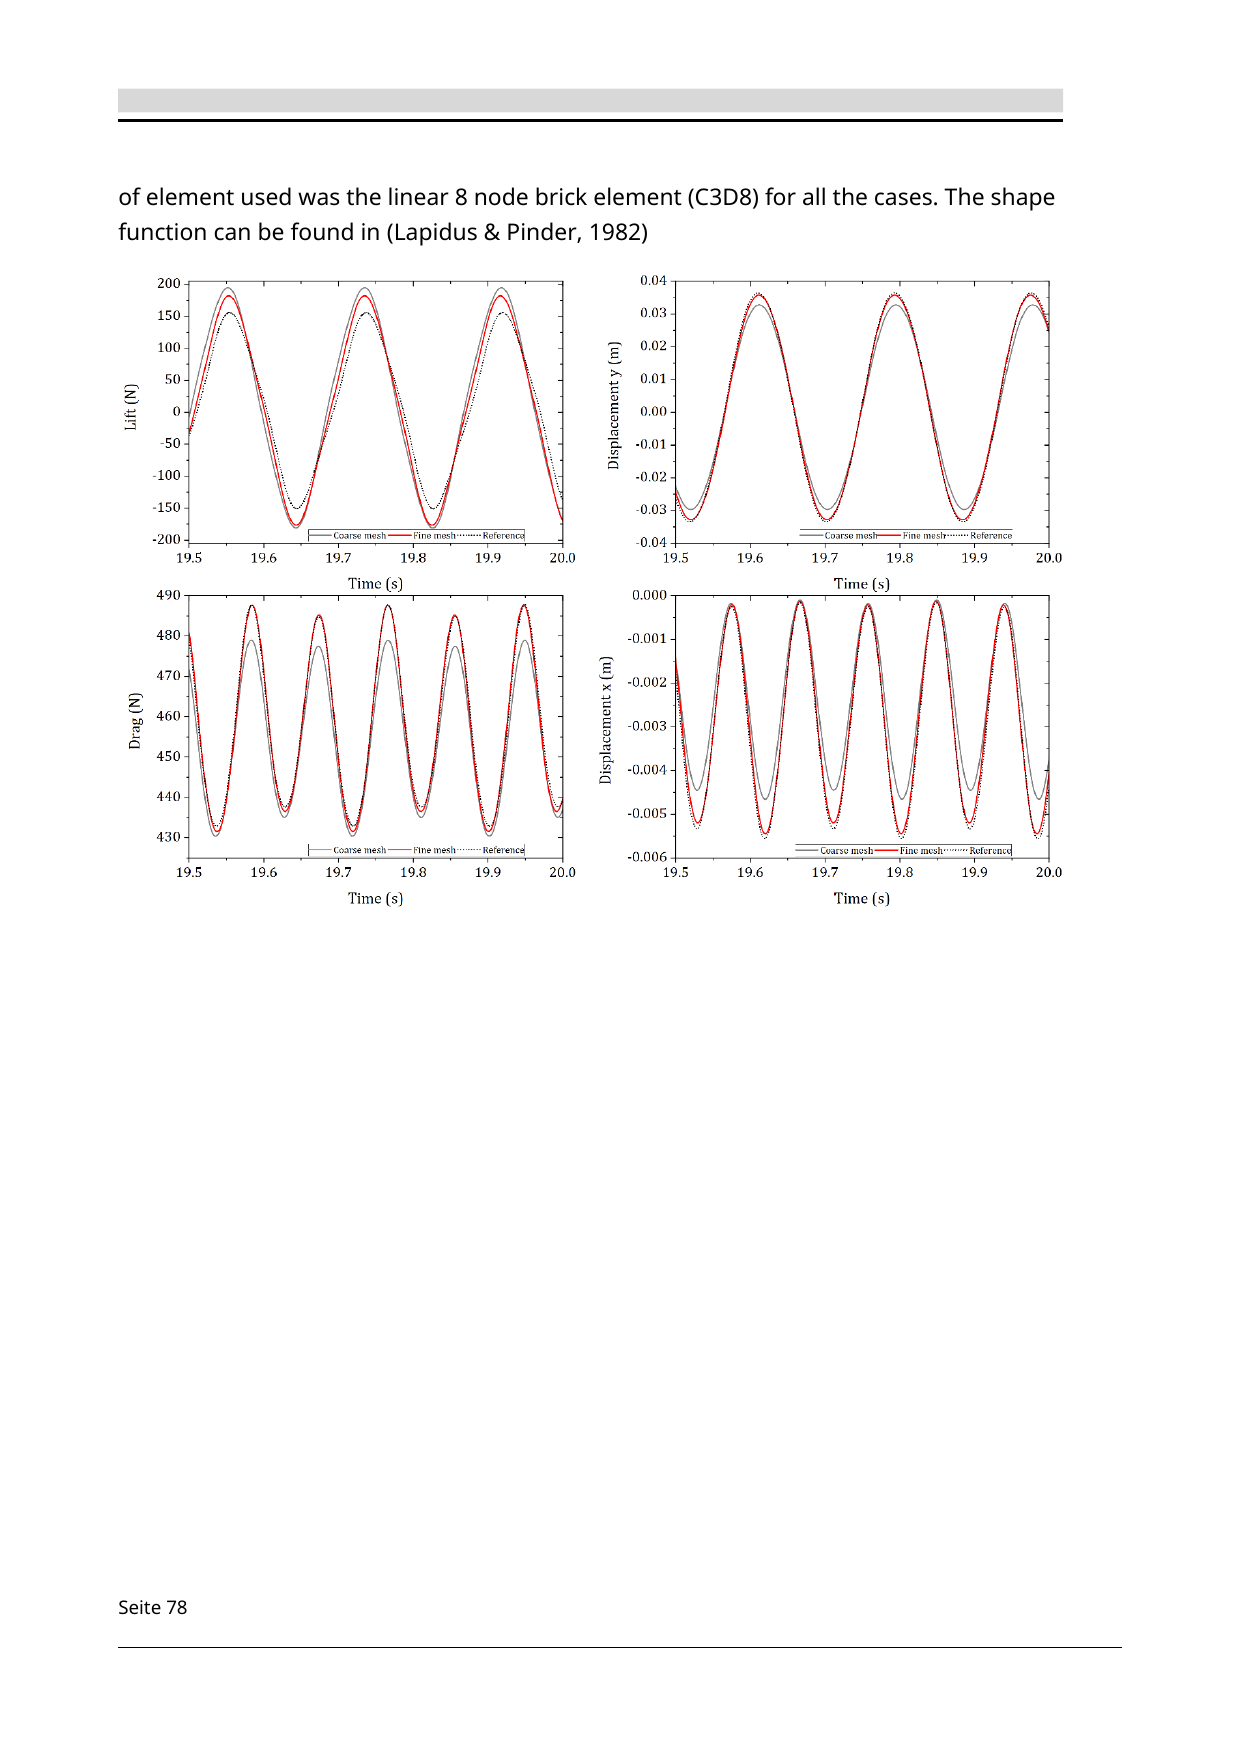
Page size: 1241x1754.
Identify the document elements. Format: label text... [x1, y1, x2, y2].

picture [118, 269, 1063, 908]
